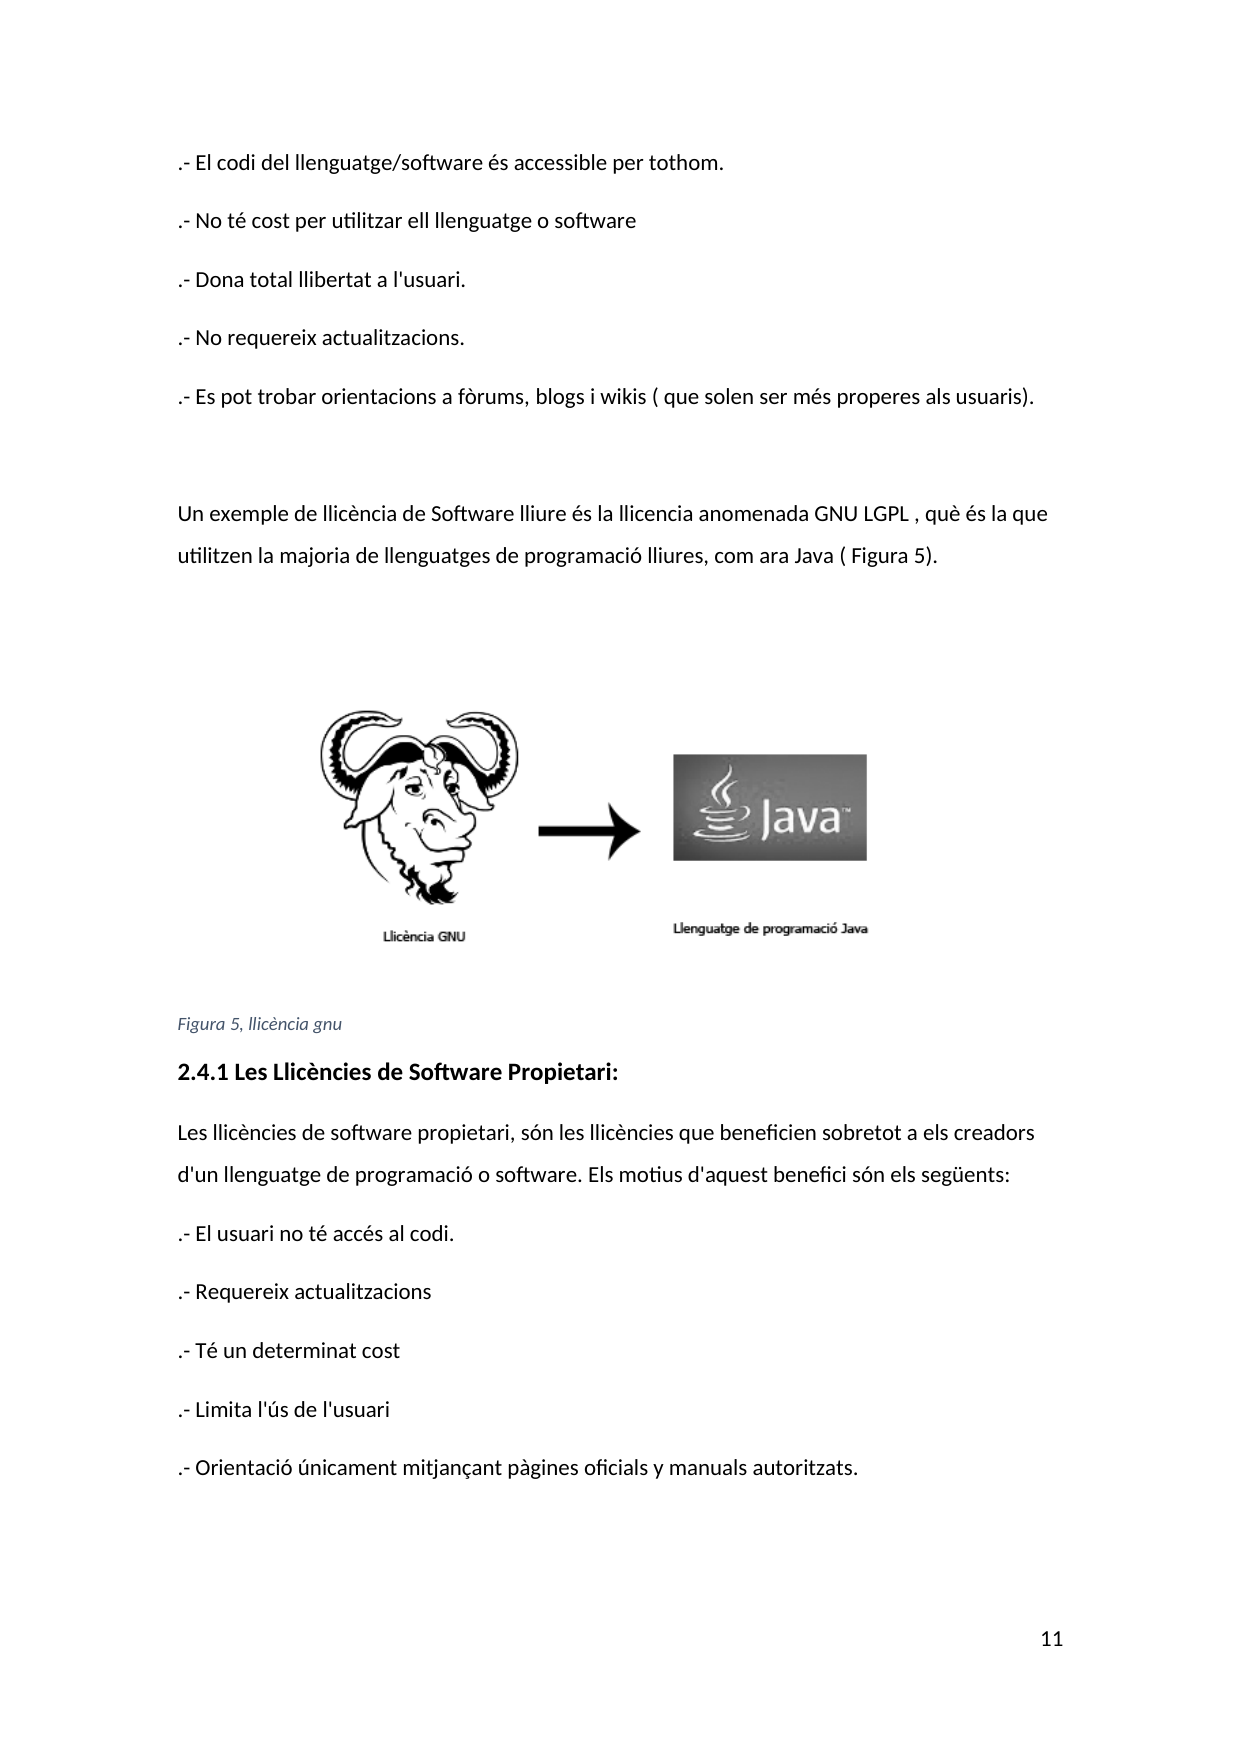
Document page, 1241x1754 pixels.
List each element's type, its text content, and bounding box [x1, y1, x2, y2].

text .- Té un determinat cost [177, 1336, 1063, 1364]
text .- No té cost per utilitzar ell llenguatge o software [177, 206, 1063, 234]
text .- Limita l'ús de l'usuari [177, 1395, 1063, 1423]
text .- Dona total llibertat a l'usuari. [177, 265, 1063, 293]
text Un exemple de llicència de Software lliure és la llicencia anomenada GNU LGPL , què és la que utilitzen la majoria de llenguatges de programació lliures, com ara Java ( Figura 5). [177, 499, 1063, 569]
text .- Es pot trobar orientacions a fòrums, blogs i wikis ( que solen ser més properes als usuaris). [177, 382, 1063, 410]
text .- Orientació únicament mitjançant pàgines oficials y manuals autoritzats. [177, 1453, 1063, 1481]
picture [280, 640, 960, 981]
text .- El usuari no té accés al codi. [177, 1219, 1063, 1247]
text .- No requereix actualitzacions. [177, 323, 1063, 352]
text Les llicències de software propietari, són les llicències que beneficien sobretot a els creadors d'un llenguatge de programació o software. Els motius d'aquest benefici són els següents: [177, 1118, 1063, 1188]
text 2.4.1 Les Llicències de Software Propietari: [177, 1056, 1063, 1086]
text .- El codi del llenguatge/software és accessible per tothom. [177, 148, 1063, 176]
text .- Requereix actualitzacions [177, 1277, 1063, 1305]
